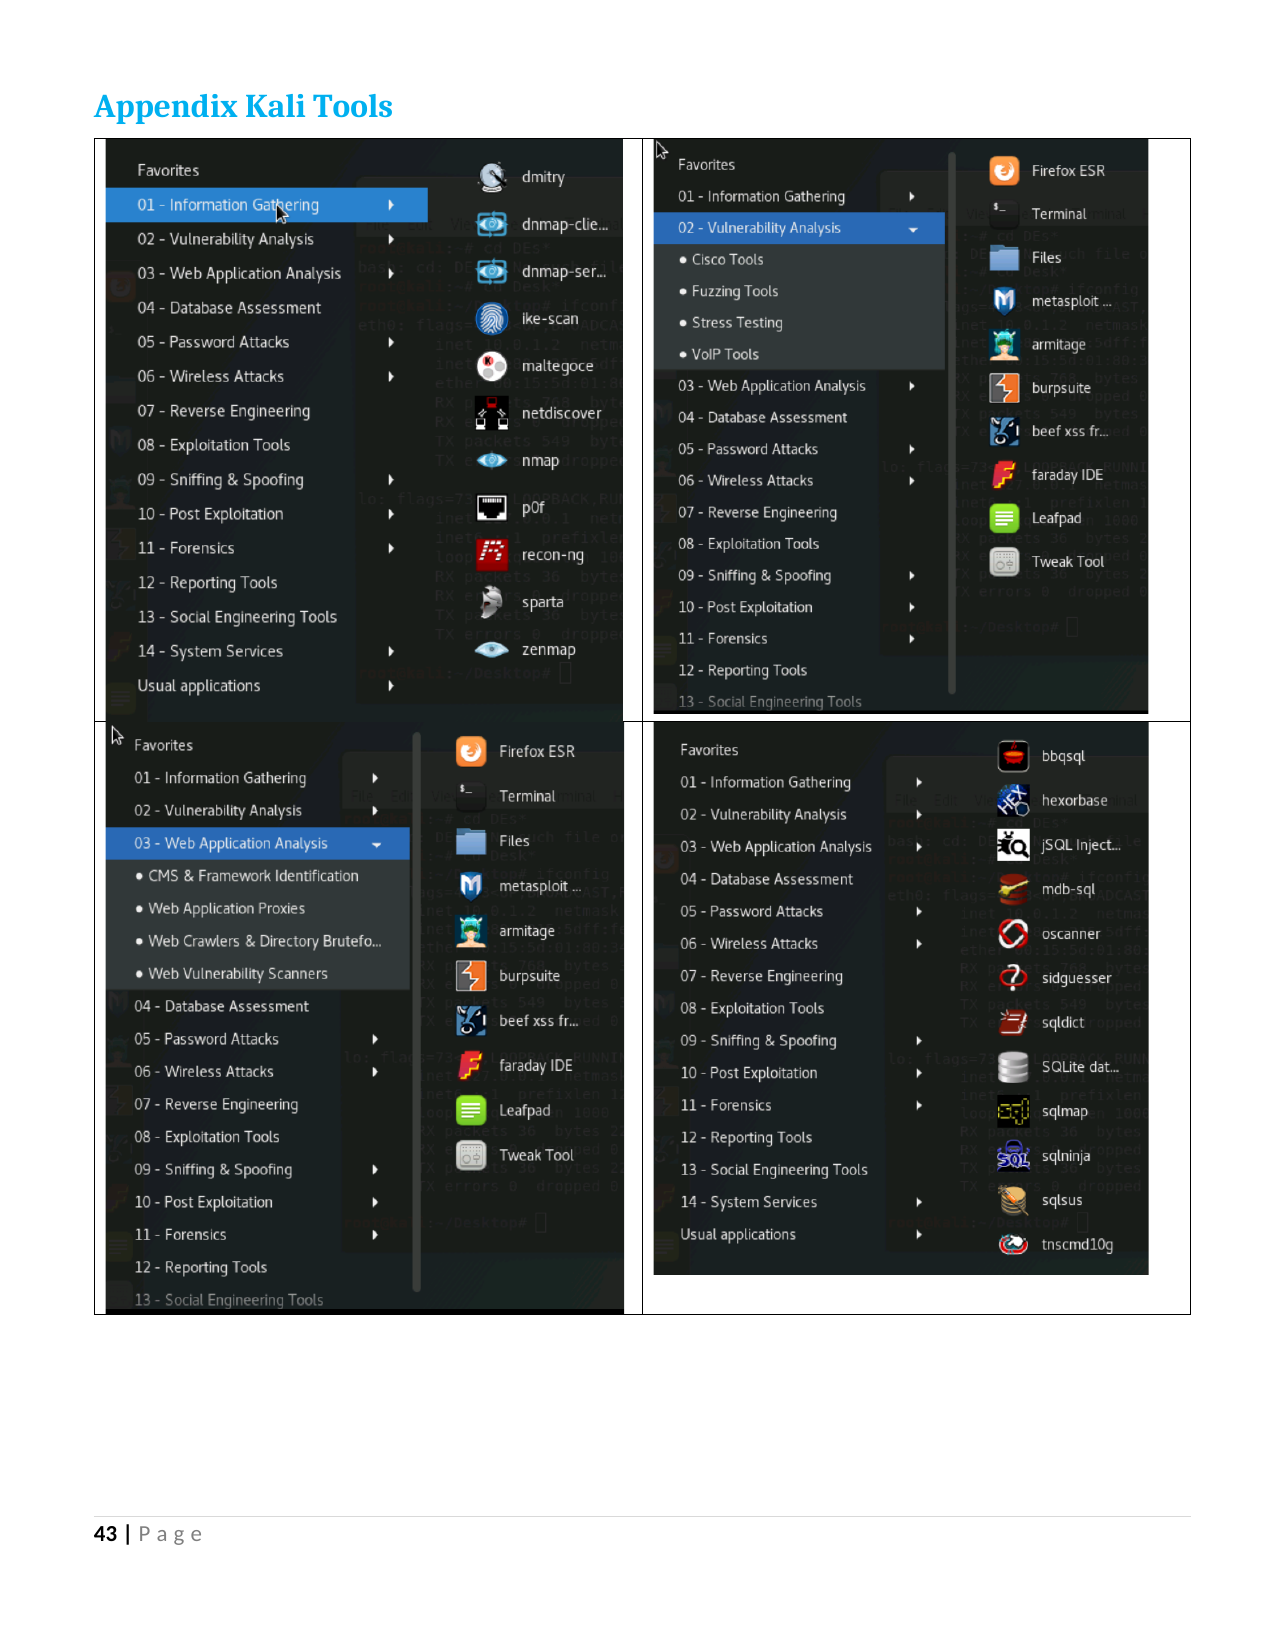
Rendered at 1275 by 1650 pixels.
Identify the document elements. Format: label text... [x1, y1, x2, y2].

table_header [623, 139, 642, 721]
table_header [95, 139, 105, 721]
table_cell [95, 722, 105, 1314]
table_cell [643, 722, 1190, 1314]
subtitle Appendix Kali Tools [94, 87, 1191, 126]
table_header [643, 139, 1190, 721]
table_cell [625, 722, 642, 1314]
